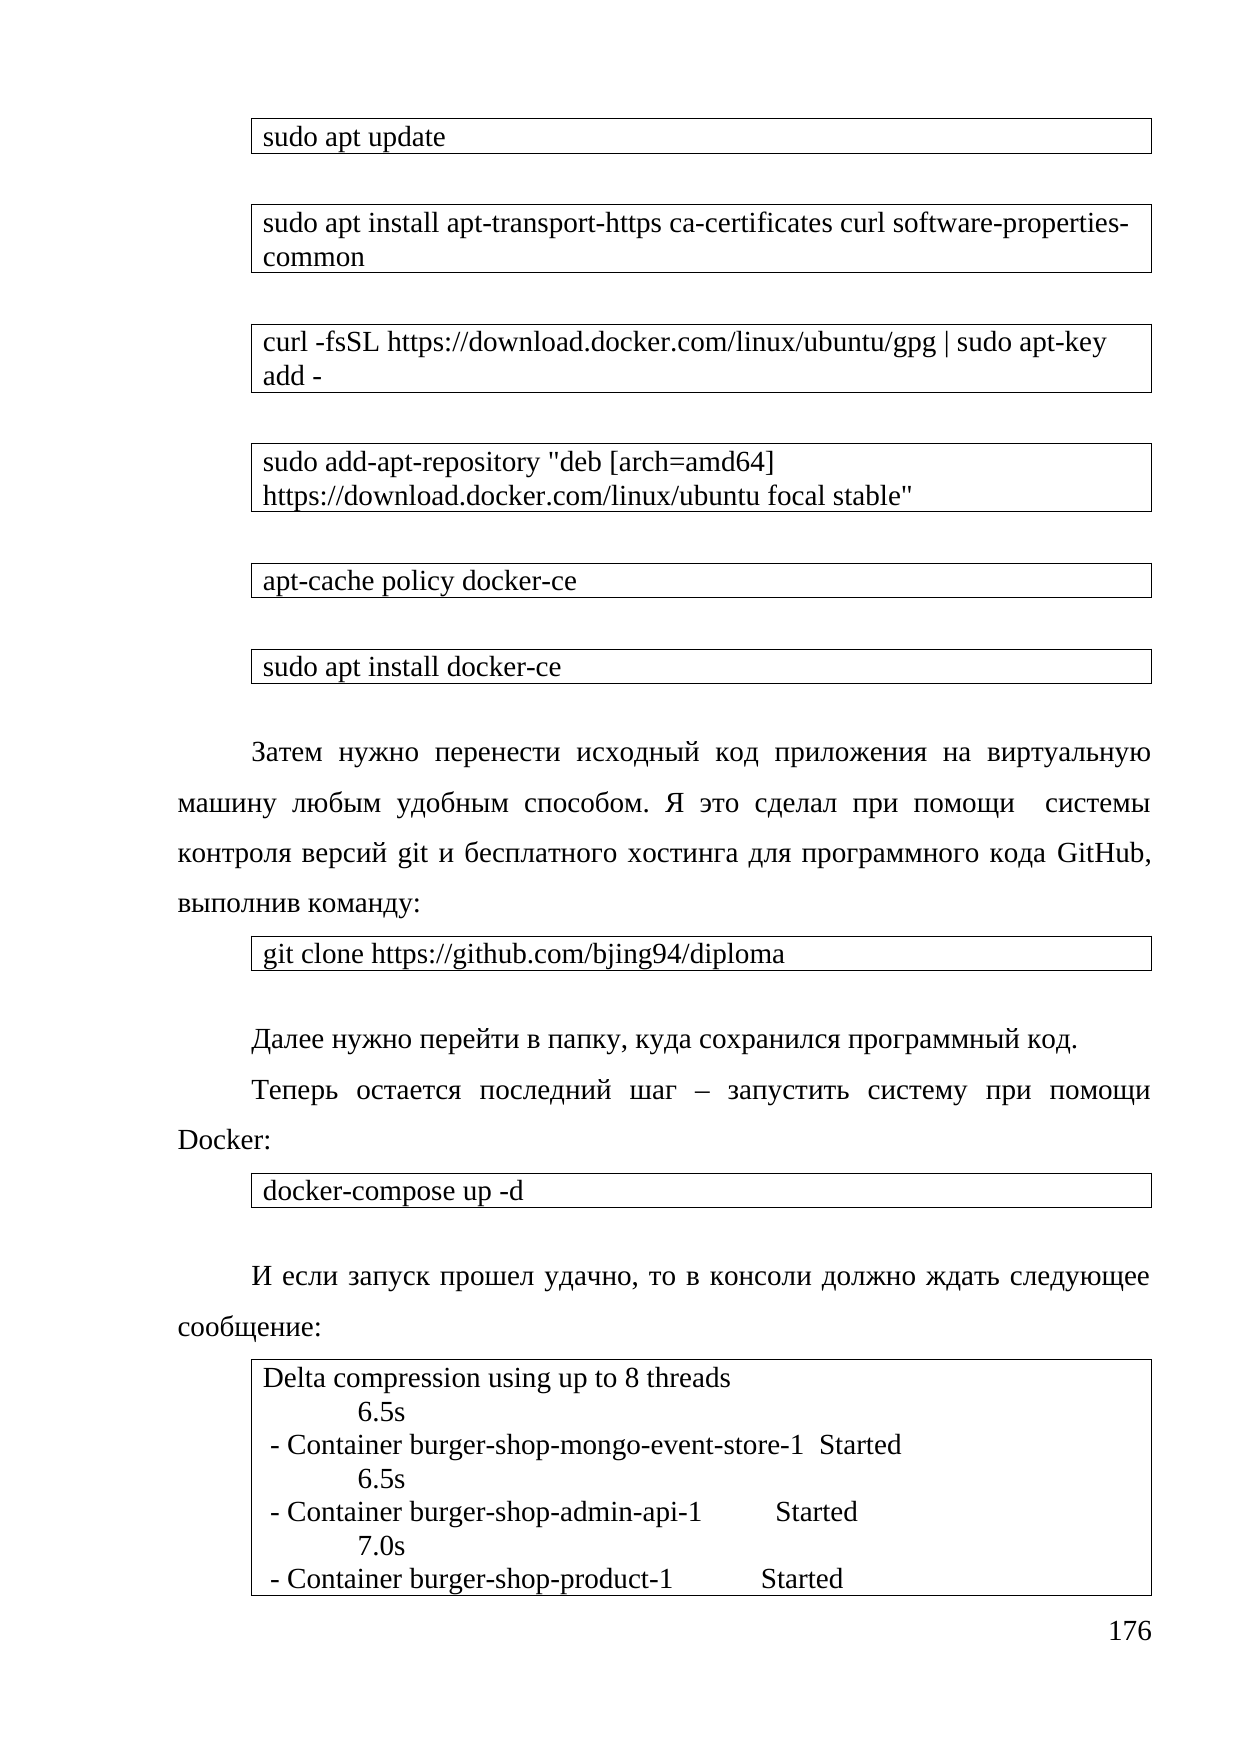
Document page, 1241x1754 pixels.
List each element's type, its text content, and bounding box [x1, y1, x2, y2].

text И если запуск прошел удачно, то в консоли должно ждать следующее сообщение: [177, 1258, 1152, 1342]
text Далее нужно перейти в папку, куда сохранился программный код. [177, 1022, 1152, 1055]
table_header sudo apt install docker-ce [252, 650, 1151, 683]
table_header apt-cache policy docker-ce [252, 564, 1151, 597]
table_header sudo add-apt-repository "deb [arch=amd64] https://download.docker.com/linux/ubuntu focal stable" [252, 444, 1151, 511]
table_header git clone https://github.com/bjing94/diploma [252, 937, 1151, 970]
table_header sudo apt update [252, 119, 1151, 153]
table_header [252, 1360, 1151, 1595]
table_header sudo apt install apt-transport-https ca-certificates curl software-properties-common [252, 205, 1151, 272]
table_header docker-compose up -d [252, 1174, 1151, 1207]
text Затем нужно перенести исходный код приложения на виртуальную машину любым удобным способом. Я это сделал при помощи системы контроля версий git и бесплатного хостинга для программного кода GitHub, выполнив команду: [177, 734, 1152, 919]
table_header curl -fsSL https://download.docker.com/linux/ubuntu/gpg | sudo apt-key add - [252, 325, 1151, 392]
text Теперь остается последний шаг – запустить систему при помощи Docker: [177, 1072, 1152, 1156]
